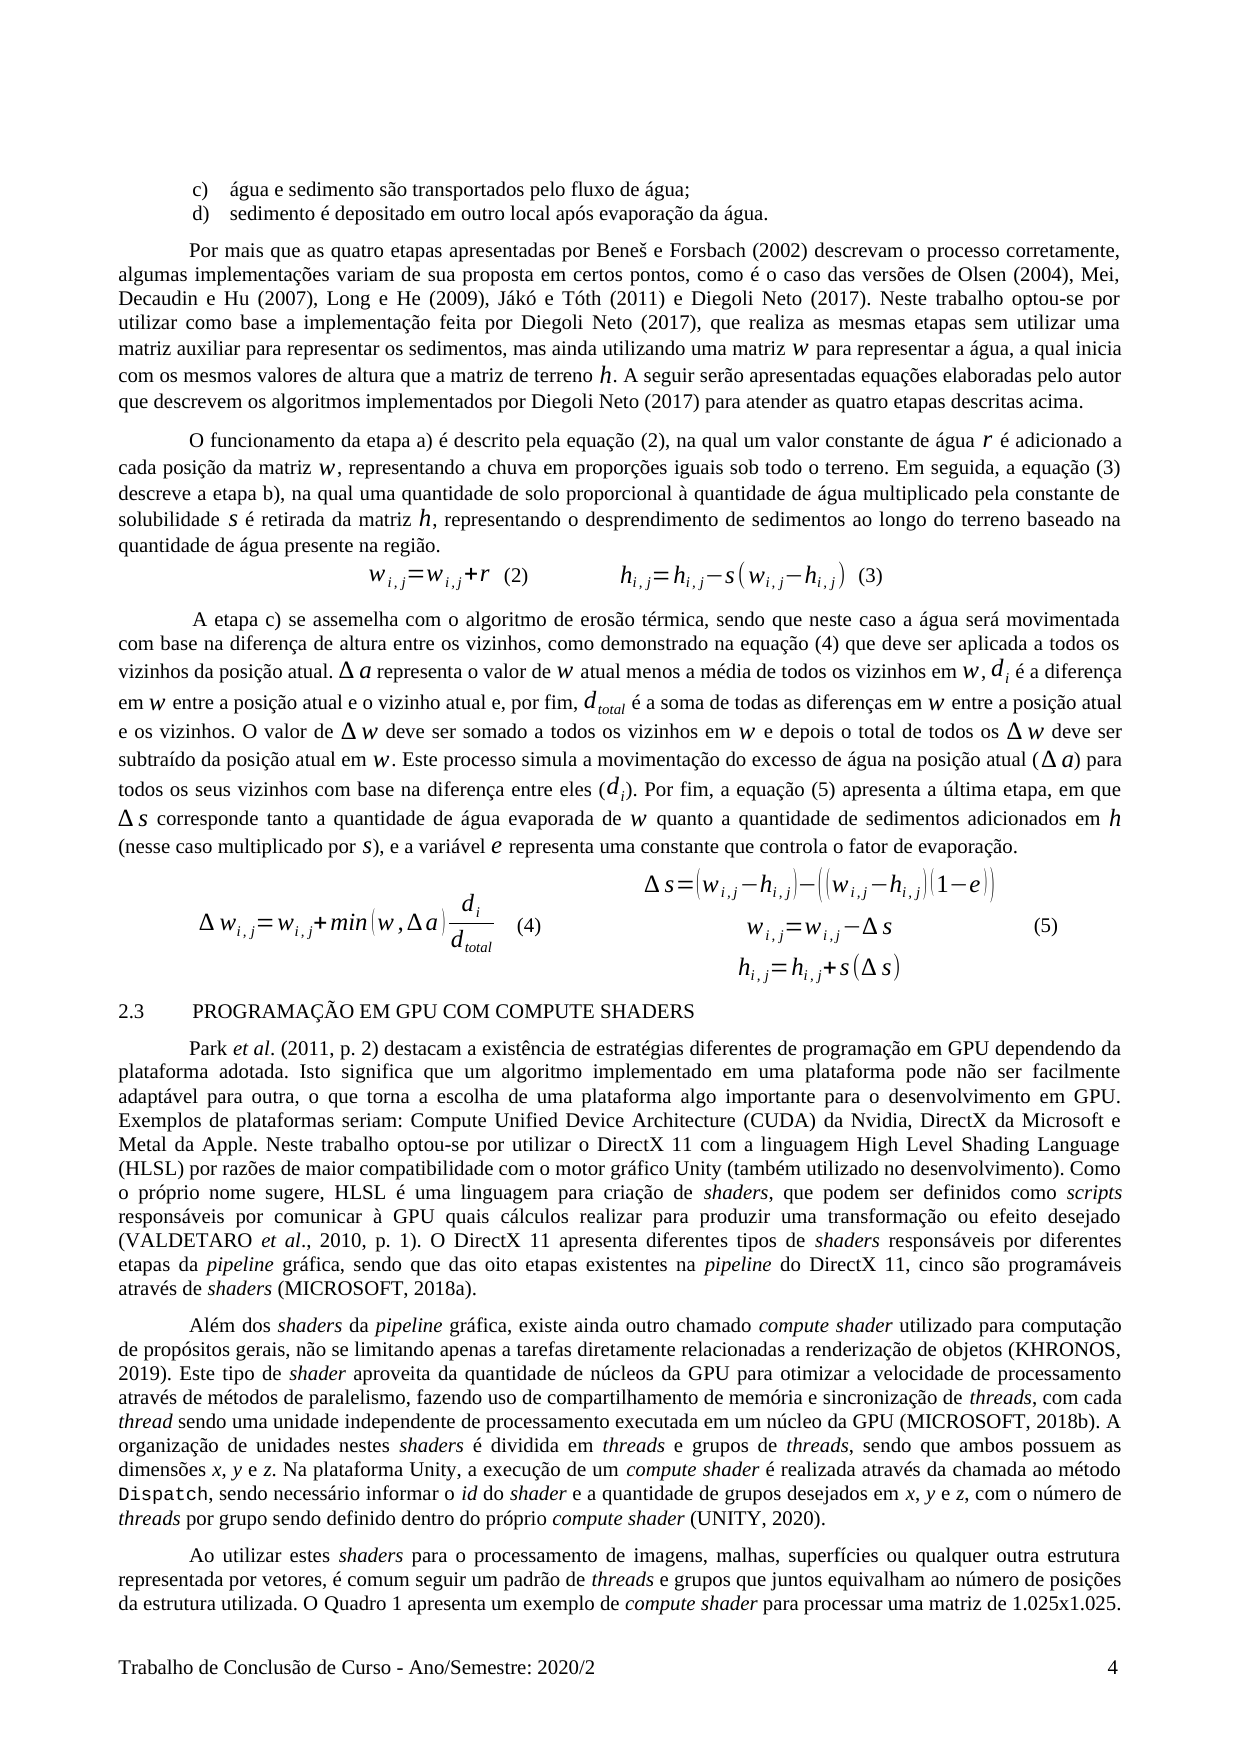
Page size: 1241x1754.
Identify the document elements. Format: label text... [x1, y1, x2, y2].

text Além dos shaders da pipeline gráfica, existe ainda outro chamado compute shader utilizado para computação de propósitos gerais, não se limitando apenas a tarefas diretamente relacionadas a renderização de objetos (KHRONOS, 2019). Este tipo de shader aproveita da quantidade de núcleos da GPU para otimizar a velocidade de processamento através de métodos de paralelismo, fazendo uso de compartilhamento de memória e sincronização de threads, com cada thread sendo uma unidade independente de processamento executada em um núcleo da GPU (MICROSOFT, 2018b). A organização de unidades nestes shaders é dividida em threads e grupos de threads, sendo que ambos possuem as dimensões x, y e z. Na plataforma Unity, a execução de um compute shader é realizada através da chamada ao método Dispatch, sendo necessário informar o id do shader e a quantidade de grupos desejados em x, y e z, com o número de threads por grupo sendo definido dentro do próprio compute shader (UNITY, 2020). [118, 1313, 1122, 1530]
list água e sedimento são transportados pelo fluxo de água; [192, 177, 1122, 201]
table_header [356, 557, 504, 594]
table_header [607, 557, 858, 594]
table_header (2) [504, 557, 607, 594]
table_header (5) [1034, 860, 1063, 986]
text O funcionamento da etapa a) é descrito pela equação (2), na qual um valor constante de água é adicionado a cada posição da matriz , representando a chuva em proporções iguais sob todo o terreno. Em seguida, a equação (3) descreve a etapa b), na qual uma quantidade de solo proporcional à quantidade de água multiplicado pela constante de solubilidade é retirada da matriz , representando o desprendimento de sedimentos ao longo do terreno baseado na quantidade de água presente na região. [118, 426, 1122, 557]
text Por mais que as quatro etapas apresentadas por Beneš e Forsbach (2002) descrevam o processo corretamente, algumas implementações variam de sua proposta em certos pontos, como é o caso das versões de Olsen (2004), Mei, Decaudin e Hu (2007), Long e He (2009), Jákó e Tóth (2011) e Diegoli Neto (2017). Neste trabalho optou-se por utilizar como base a implementação feita por Diegoli Neto (2017), que realiza as mesmas etapas sem utilizar uma matriz auxiliar para representar os sedimentos, mas ainda utilizando uma matriz para representar a água, a qual inicia com os mesmos valores de altura que a matriz de terreno . A seguir serão apresentadas equações elaboradas pelo autor que descrevem os algoritmos implementados por Diegoli Neto (2017) para atender as quatro etapas descritas acima. [118, 238, 1122, 413]
table_header [605, 860, 1033, 986]
text A etapa c) se assemelha com o algoritmo de erosão térmica, sendo que neste caso a água será movimentada com base na diferença de altura entre os vizinhos, como demonstrado na equação (4) que deve ser aplicada a todos os vizinhos da posição atual. representa o valor de atual menos a média de todos os vizinhos em , é a diferença em entre a posição atual e o vizinho atual e, por fim, é a soma de todas as diferenças em entre a posição atual e os vizinhos. O valor de deve ser somado a todos os vizinhos em e depois o total de todos os deve ser subtraído da posição atual em . Este processo simula a movimentação do excesso de água na posição atual () para todos os seus vizinhos com base na diferença entre eles (). Por fim, a equação (5) apresenta a última etapa, em que corresponde tanto a quantidade de água evaporada de quanto a quantidade de sedimentos adicionados em (nesse caso multiplicado por ), e a variável representa uma constante que controla o fator de evaporação. [118, 607, 1122, 859]
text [118, 1543, 1122, 1615]
subtitle Programação em GPU com Compute Shaders [118, 999, 1122, 1023]
text Park et al. (2011, p. 2) destacam a existência de estratégias diferentes de programação em GPU dependendo da plataforma adotada. Isto significa que um algoritmo implementado em uma plataforma pode não ser facilmente adaptável para outra, o que torna a escolha de uma plataforma algo importante para o desenvolvimento em GPU. Exemplos de plataformas seriam: Compute Unified Device Architecture (CUDA) da Nvidia, DirectX da Microsoft e Metal da Apple. Neste trabalho optou-se por utilizar o DirectX 11 com a linguagem High Level Shading Language (HLSL) por razões de maior compatibilidade com o motor gráfico Unity (também utilizado no desenvolvimento). Como o próprio nome sugere, HLSL é uma linguagem para criação de shaders, que podem ser definidos como scripts responsáveis por comunicar à GPU quais cálculos realizar para produzir uma transformação ou efeito desejado (VALDETARO et al., 2010, p. 1). O DirectX 11 apresenta diferentes tipos de shaders responsáveis por diferentes etapas da pipeline gráfica, sendo que das oito etapas existentes na pipeline do DirectX 11, cinco são programáveis através de shaders (MICROSOFT, 2018a). [118, 1035, 1122, 1300]
table_header (3) [858, 557, 884, 594]
table_header (4) [517, 860, 605, 986]
list sedimento é depositado em outro local após evaporação da água. [192, 201, 1122, 225]
table_header [177, 860, 517, 986]
